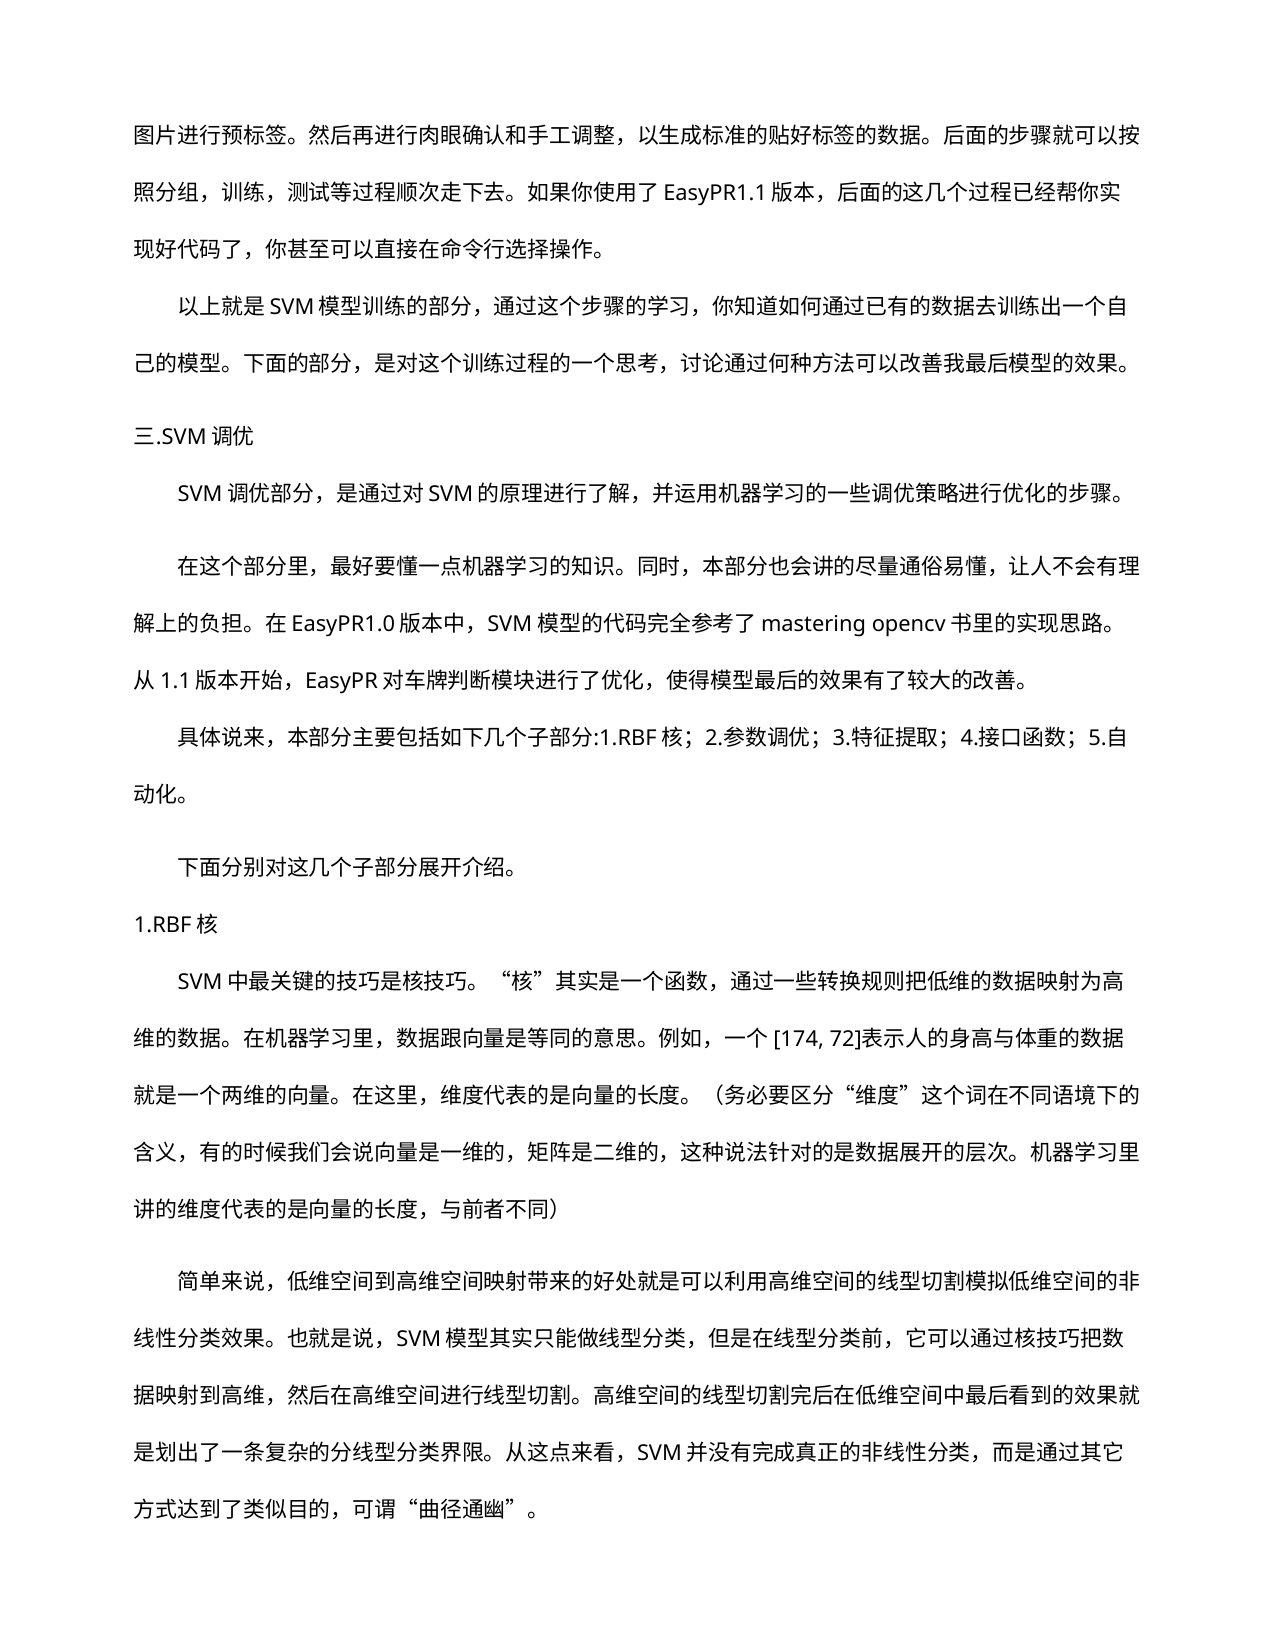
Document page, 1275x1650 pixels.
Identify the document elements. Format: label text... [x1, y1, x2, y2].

text 简单来说，低维空间到高维空间映射带来的好处就是可以利用高维空间的线型切割模拟低维空间的非线性分类效果。也就是说，SVM模型其实只能做线型分类，但是在线型分类前，它可以通过核技巧把数据映射到高维，然后在高维空间进行线型切割。高维空间的线型切割完后在低维空间中最后看到的效果就是划出了一条复杂的分线型分类界限。从这点来看，SVM并没有完成真正的非线性分类，而是通过其它方式达到了类似目的，可谓“曲径通幽”。 [134, 1264, 1141, 1524]
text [134, 118, 1141, 378]
text 在这个部分里，最好要懂一点机器学习的知识。同时，本部分也会讲的尽量通俗易懂，让人不会有理解上的负担。在EasyPR1.0版本中，SVM 模型的代码完全参考了mastering opencv书里的实现思路。从1.1版本开始，EasyPR对车牌判断模块进行了优化，使得模型最后的效果有了较大的改善。 具体说来，本部分主要包括如下几个子部分:1.RBF核；2.参数调优；3.特征提取；4.接口函数；5.自动化。 [134, 549, 1141, 809]
text 下面分别对这几个子部分展开介绍。 1.RBF核 SVM中最关键的技巧是核技巧。“核”其实是一个函数，通过一些转换规则把低维的数据映射为高维的数据。在机器学习里，数据跟向量是等同的意思。例如，一个 [174, 72]表示人的身高与体重的数据就是一个两维的向量。在这里，维度代表的是向量的长度。（务必要区分“维度”这个词在不同语境下的含义，有的时候我们会说向量是一维的，矩阵是二维的，这种说法针对的是数据展开的层次。机器学习里讲的维度代表的是向量的长度，与前者不同） [134, 849, 1141, 1223]
text 三.SVM调优 SVM调优部分，是通过对SVM的原理进行了解，并运用机器学习的一些调优策略进行优化的步骤。 [134, 419, 1141, 508]
